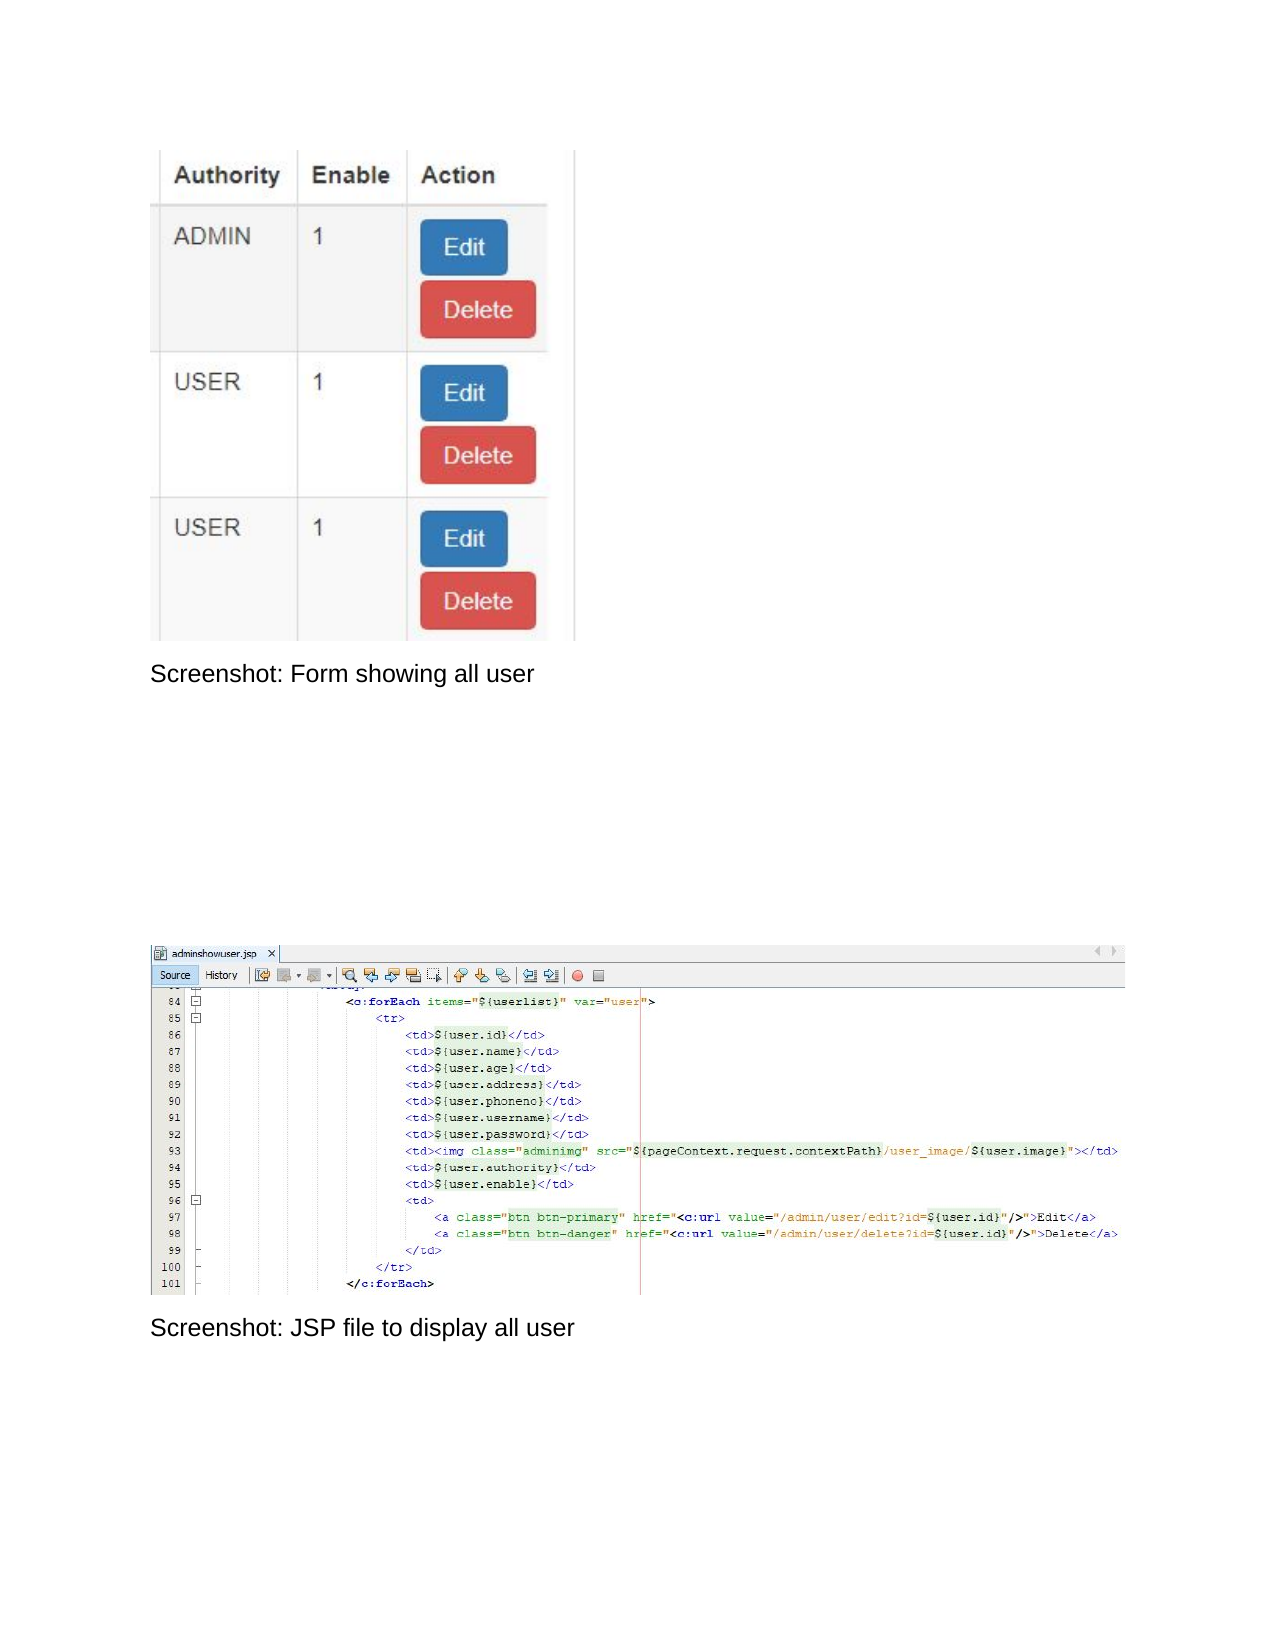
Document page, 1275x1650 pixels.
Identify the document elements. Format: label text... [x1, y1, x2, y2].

text Screenshot: JSP file to display all user [150, 1313, 1125, 1342]
text Screenshot: Form showing all user [150, 659, 1125, 688]
picture [150, 150, 577, 641]
picture [150, 945, 1125, 1295]
